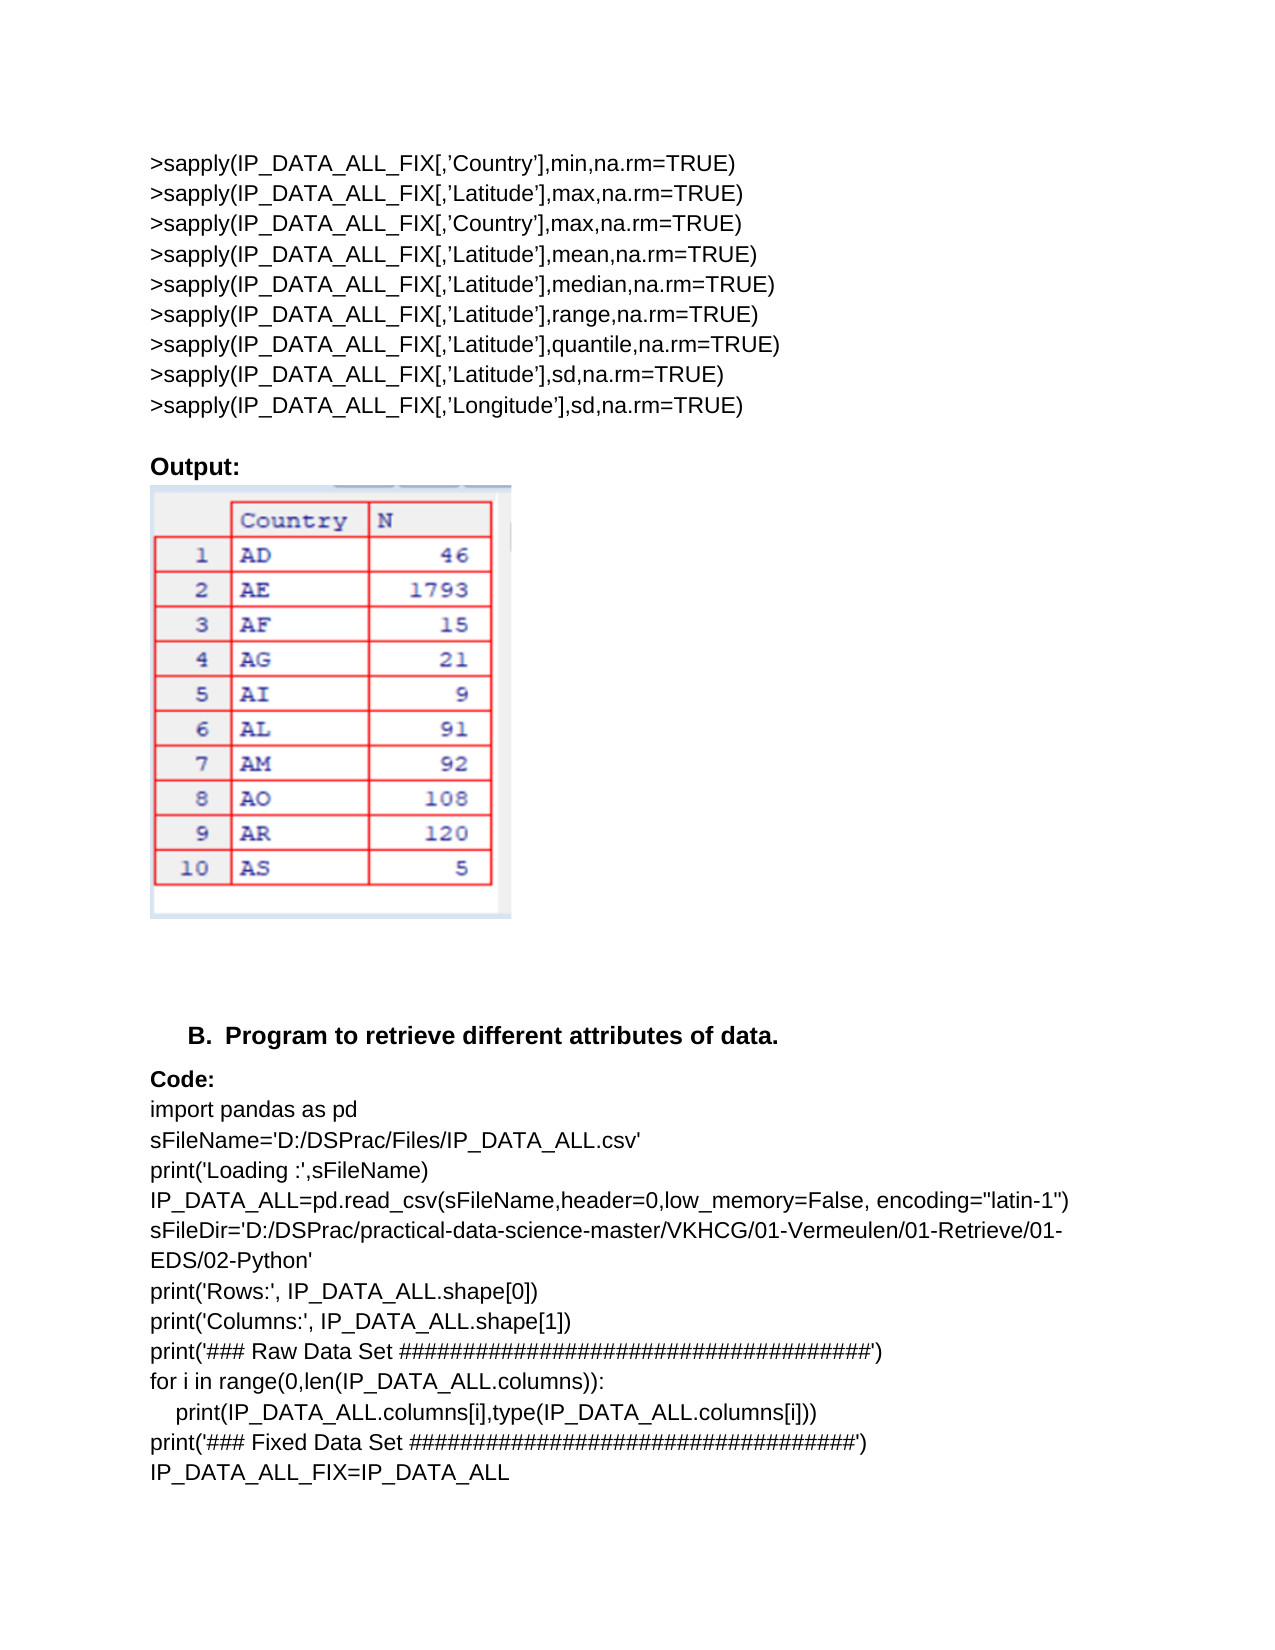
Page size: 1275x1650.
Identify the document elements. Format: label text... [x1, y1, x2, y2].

text IP_DATA_ALL_FIX=IP_DATA_ALL [150, 1459, 1125, 1485]
text >sapply(IP_DATA_ALL_FIX[,’Latitude’],median,na.rm=TRUE) [150, 271, 1125, 297]
text >sapply(IP_DATA_ALL_FIX[,’Latitude’],range,na.rm=TRUE) [150, 301, 1125, 327]
text import pandas as pd [150, 1096, 1125, 1123]
text >sapply(IP_DATA_ALL_FIX[,’Longitude’],sd,na.rm=TRUE) [150, 392, 1125, 418]
text >sapply(IP_DATA_ALL_FIX[,’Country’],min,na.rm=TRUE) [150, 150, 1125, 176]
text print('### Fixed Data Set ###################################') [150, 1429, 1125, 1455]
picture [150, 485, 512, 919]
text sFileDir='D:/DSPrac/practical-data-science-master/VKHCG/01-Vermeulen/01-Retrieve/01-EDS/02-Python' [150, 1217, 1125, 1274]
text >sapply(IP_DATA_ALL_FIX[,’Latitude’],max,na.rm=TRUE) [150, 180, 1125, 207]
subtitle Program to retrieve different attributes of data. [187, 1021, 1125, 1049]
text Output: [150, 452, 1125, 481]
text >sapply(IP_DATA_ALL_FIX[,’Latitude’],sd,na.rm=TRUE) [150, 361, 1125, 388]
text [150, 1368, 1125, 1394]
text >sapply(IP_DATA_ALL_FIX[,’Latitude’],mean,na.rm=TRUE) [150, 241, 1125, 267]
text print('Loading :',sFileName) [150, 1157, 1125, 1183]
text print('Rows:', IP_DATA_ALL.shape[0]) [150, 1278, 1125, 1304]
text print('### Raw Data Set #####################################') [150, 1338, 1125, 1364]
text print(IP_DATA_ALL.columns[i],type(IP_DATA_ALL.columns[i])) [150, 1398, 1125, 1425]
text >sapply(IP_DATA_ALL_FIX[,’Latitude’],quantile,na.rm=TRUE) [150, 331, 1125, 358]
text IP_DATA_ALL=pd.read_csv(sFileName,header=0,low_memory=False, encoding="latin-1") [150, 1187, 1125, 1213]
text Code: [150, 1066, 1125, 1092]
text print('Columns:', IP_DATA_ALL.shape[1]) [150, 1308, 1125, 1334]
text sFileName='D:/DSPrac/Files/IP_DATA_ALL.csv' [150, 1127, 1125, 1153]
text >sapply(IP_DATA_ALL_FIX[,’Country’],max,na.rm=TRUE) [150, 210, 1125, 237]
